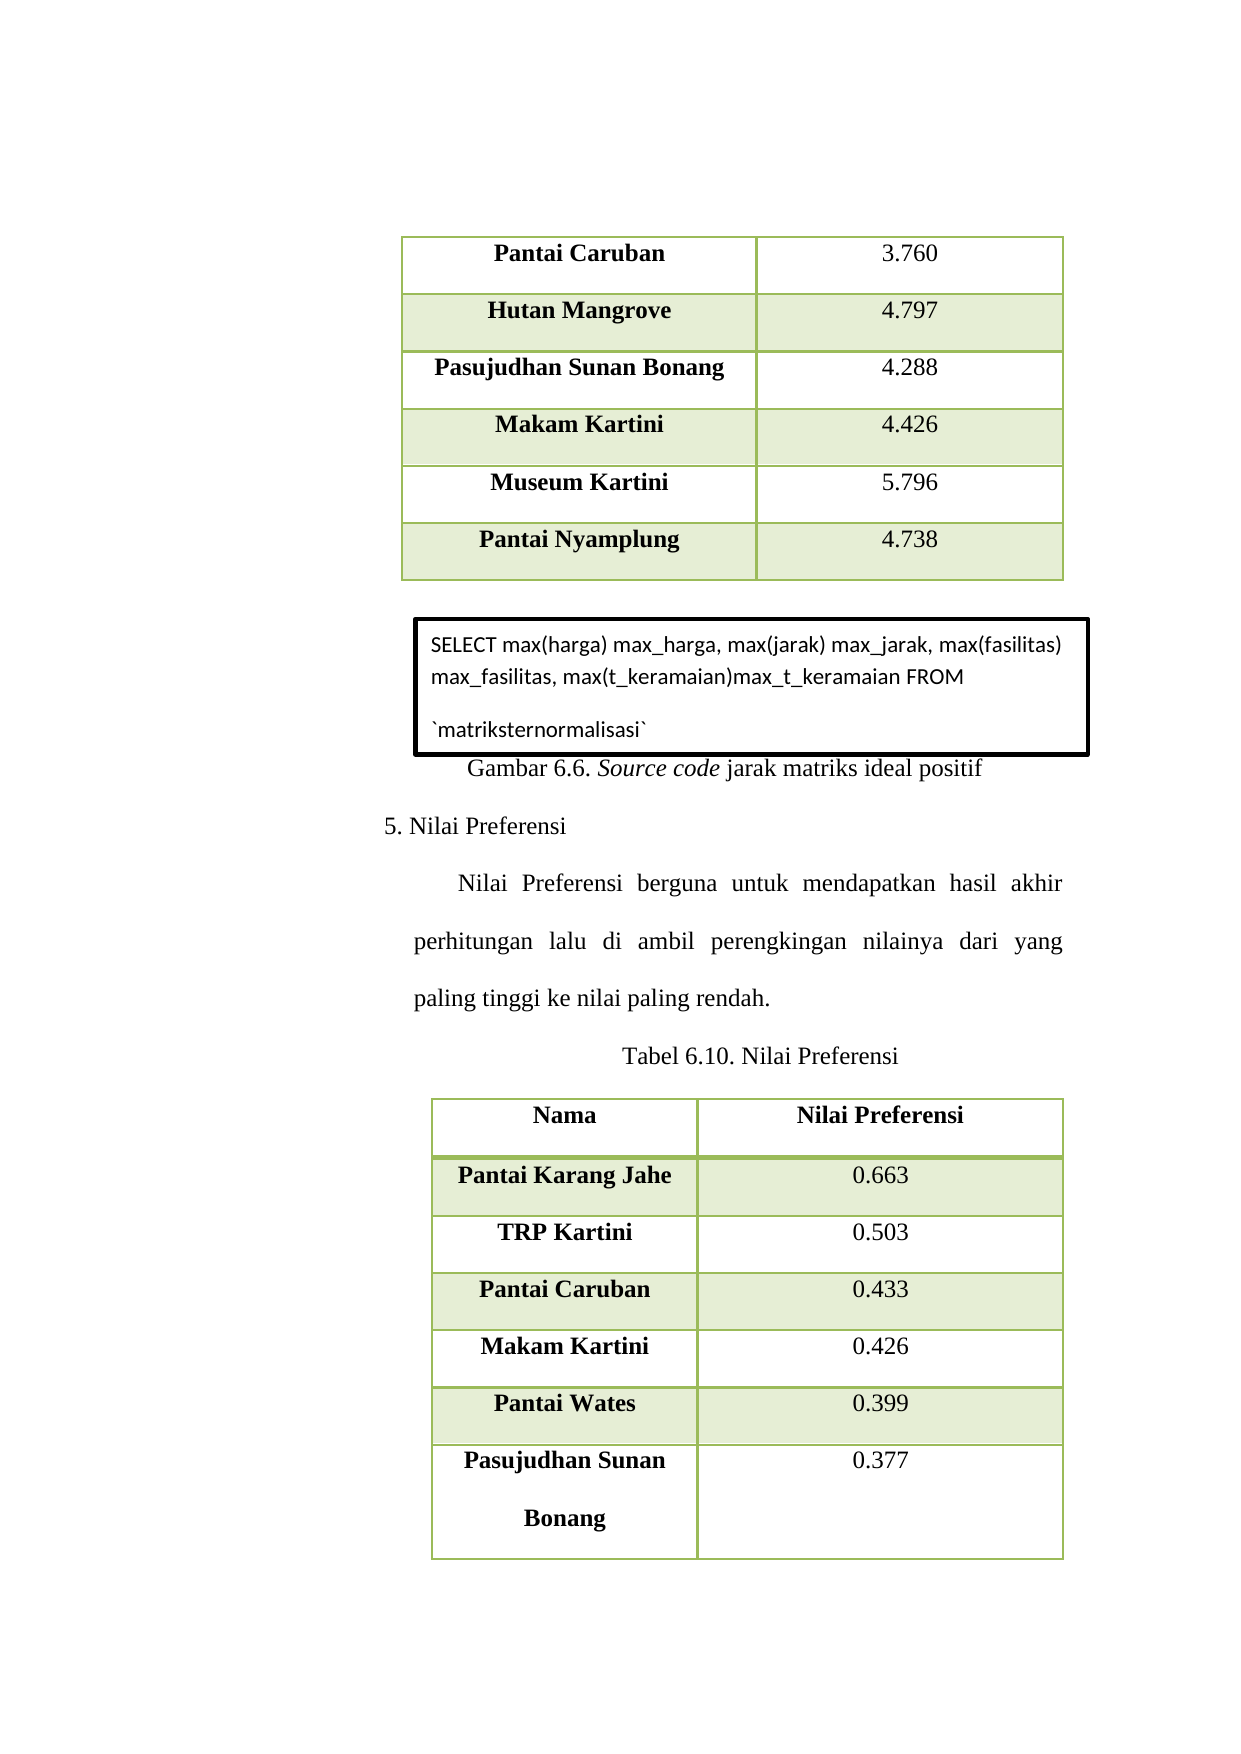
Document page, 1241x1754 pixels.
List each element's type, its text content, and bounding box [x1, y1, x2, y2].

table_cell Pasujudhan Sunan Bonang [433, 1446, 696, 1558]
table_cell Pantai Caruban [403, 238, 755, 293]
table_cell 0.503 [699, 1217, 1062, 1272]
table_cell 4.288 [758, 353, 1062, 407]
table_cell Pantai Karang Jahe [433, 1160, 696, 1215]
table_cell 5.796 [758, 467, 1062, 522]
table_header Nama [433, 1100, 696, 1155]
list 5. Nilai Preferensi [340, 811, 1063, 839]
table_cell 0.399 [699, 1389, 1062, 1443]
table_header Nilai Preferensi [699, 1100, 1062, 1155]
table_cell 4.738 [758, 524, 1062, 579]
table_cell Pantai Wates [433, 1389, 696, 1443]
table_cell Pasujudhan Sunan Bonang [403, 353, 755, 407]
table_cell 3.760 [758, 238, 1062, 293]
table_cell 0.377 [699, 1446, 1062, 1558]
table_cell Pantai Caruban [433, 1274, 696, 1329]
text Gambar 6.6. Source code jarak matriks ideal positif [311, 753, 1063, 782]
table_cell TRP Kartini [433, 1217, 696, 1272]
table_cell Pantai Nyamplung [403, 524, 755, 579]
table_cell Makam Kartini [433, 1331, 696, 1386]
table_cell Museum Kartini [403, 467, 755, 522]
table_cell 0.433 [699, 1274, 1062, 1329]
table_cell Makam Kartini [403, 410, 755, 464]
table_cell 0.426 [699, 1331, 1062, 1386]
table_cell Hutan Mangrove [403, 295, 755, 350]
table_cell 4.797 [758, 295, 1062, 350]
table_cell 0.663 [699, 1160, 1062, 1215]
list Nilai Preferensi berguna untuk mendapatkan hasil akhir perhitungan lalu di ambil perengkingan nilainya dari yang paling tinggi ke nilai paling rendah. [413, 868, 1063, 1012]
list Tabel 6.10. Nilai Preferensi [413, 1041, 1063, 1069]
table_cell 4.426 [758, 410, 1062, 464]
